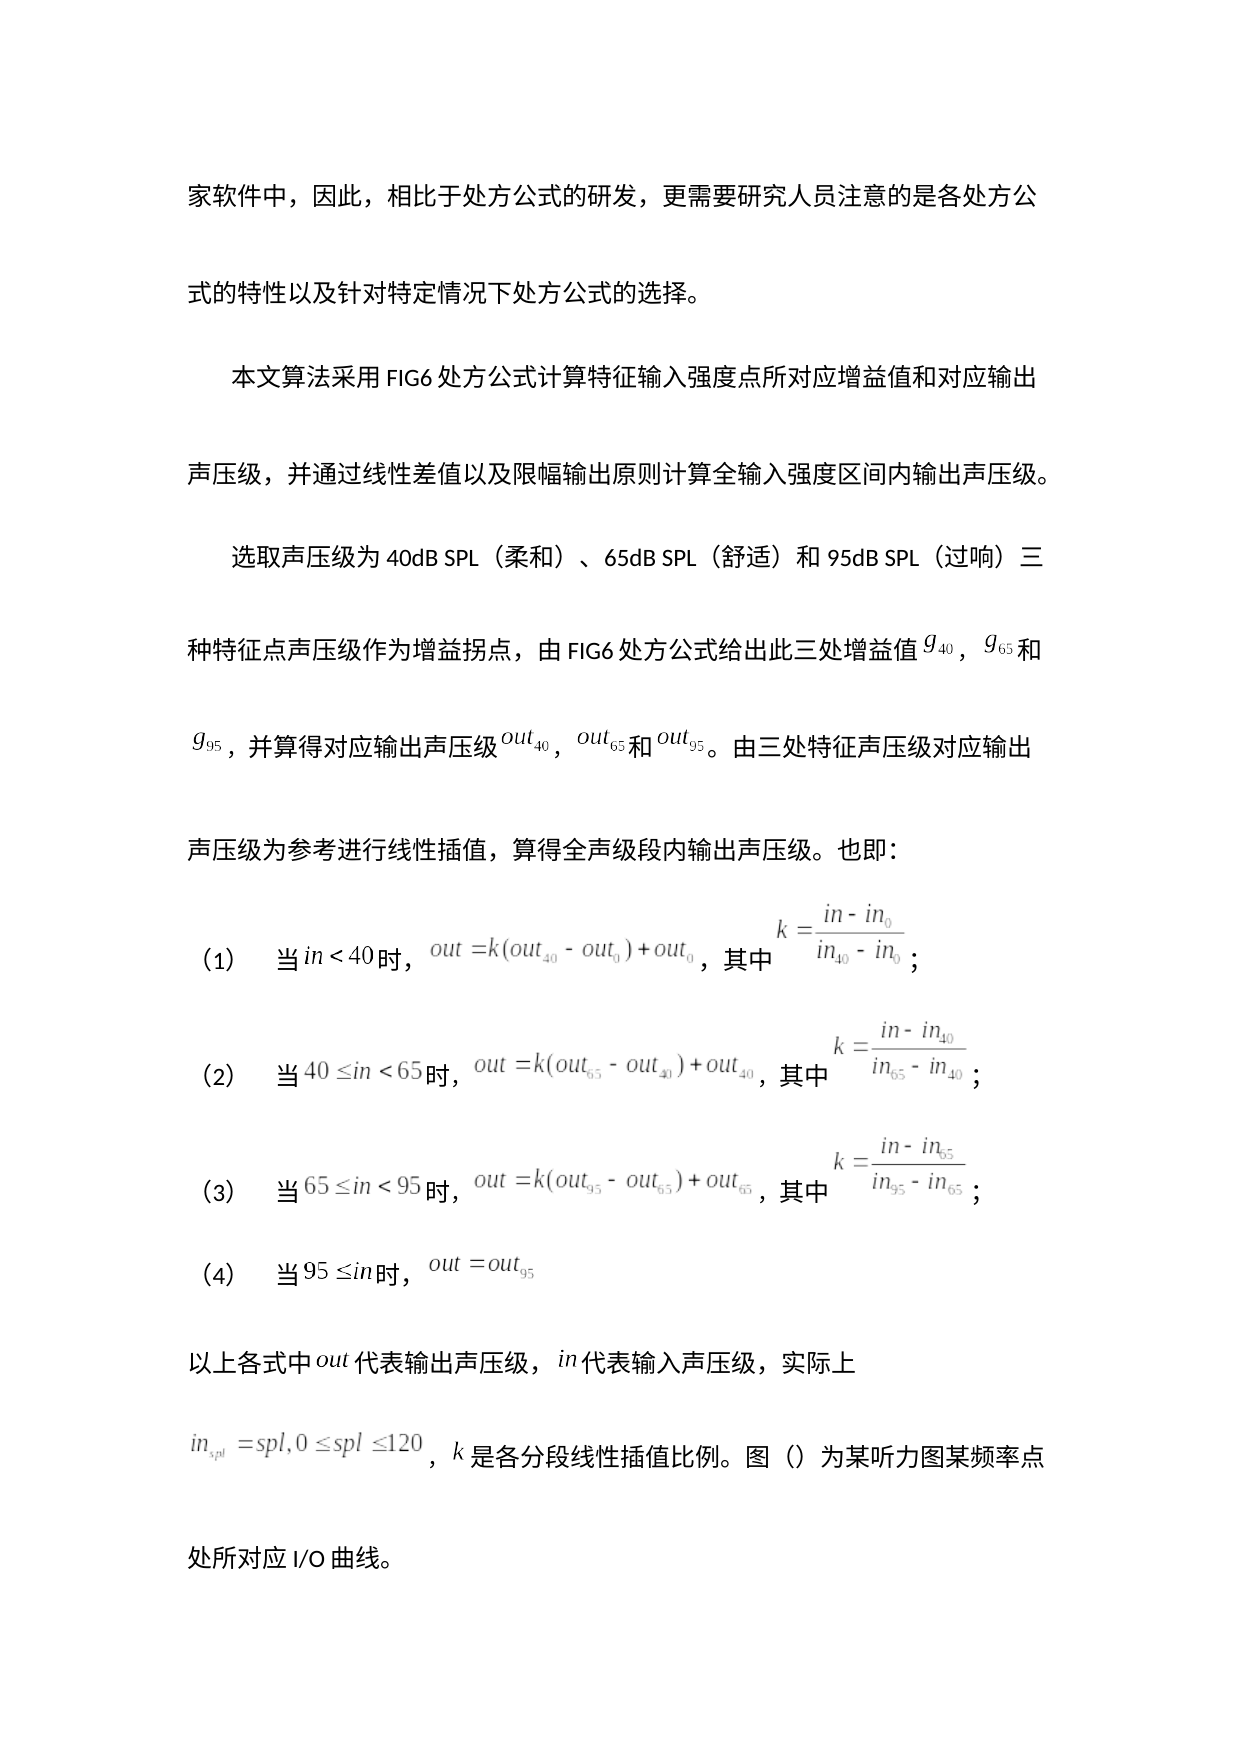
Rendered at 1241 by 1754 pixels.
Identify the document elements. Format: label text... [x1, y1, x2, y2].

list 当时，，其中； [187, 1130, 1053, 1228]
list 当时， [187, 1246, 1053, 1311]
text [187, 162, 1053, 324]
list 当时，，其中； [187, 899, 1053, 996]
text 以上各式中代表输出声压级，代表输入声压级，实际上，是各分段线性插值比例。图（）为某听力图某频率点处所对应I/O曲线。 [187, 1329, 1053, 1589]
list 当时，，其中； [187, 1014, 1053, 1112]
text 本文算法采用FIG6处方公式计算特征输入强度点所对应增益值和对应输出声压级，并通过线性差值以及限幅输出原则计算全输入强度区间内输出声压级。 [187, 343, 1053, 505]
text 选取声压级为40dB SPL（柔和）、65dB SPL（舒适）和95dB SPL（过响）三种特征点声压级作为增益拐点，由FIG6处方公式给出此三处增益值，和，并算得对应输出声压级，和。由三处特征声压级对应输出声压级为参考进行线性插值，算得全声级段内输出声压级。也即： [187, 523, 1053, 881]
